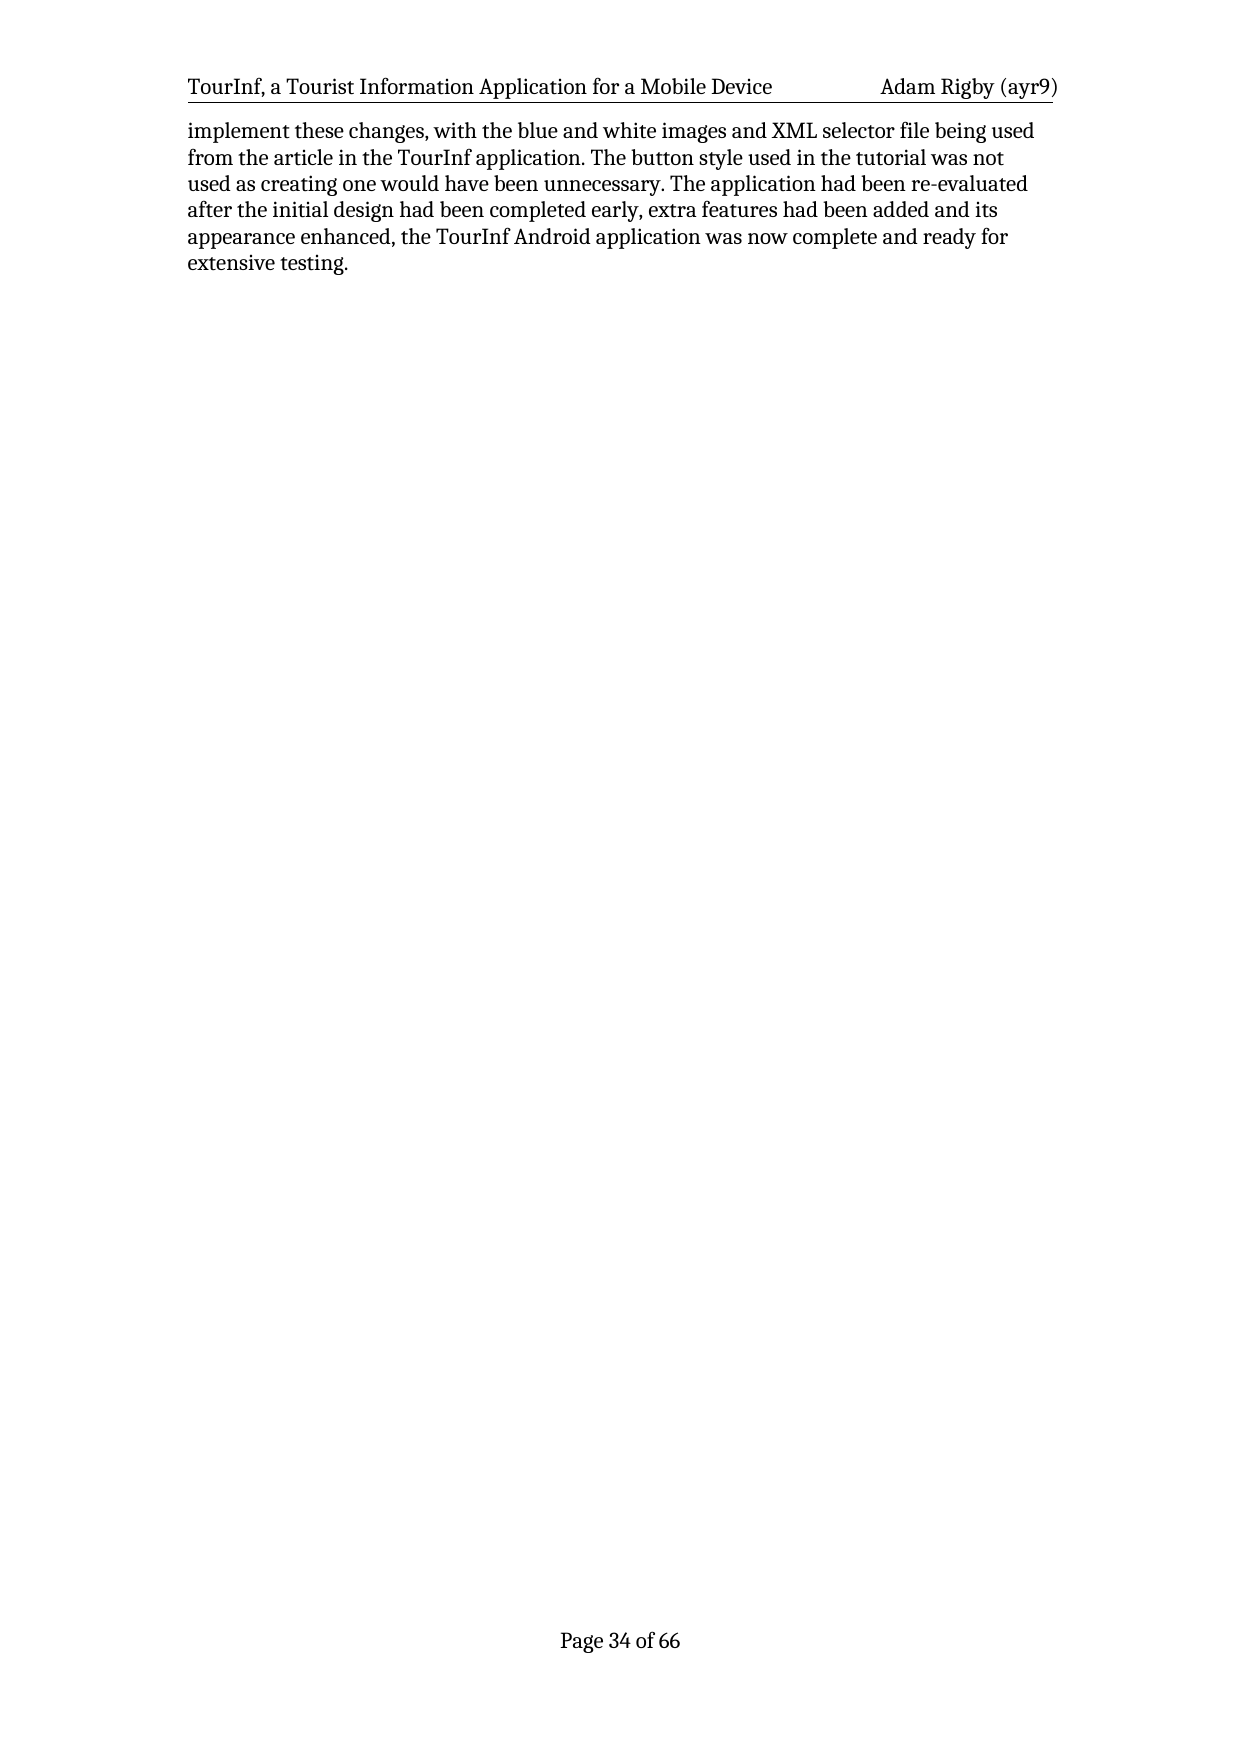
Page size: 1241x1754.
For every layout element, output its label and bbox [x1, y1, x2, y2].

text [187, 118, 1053, 276]
